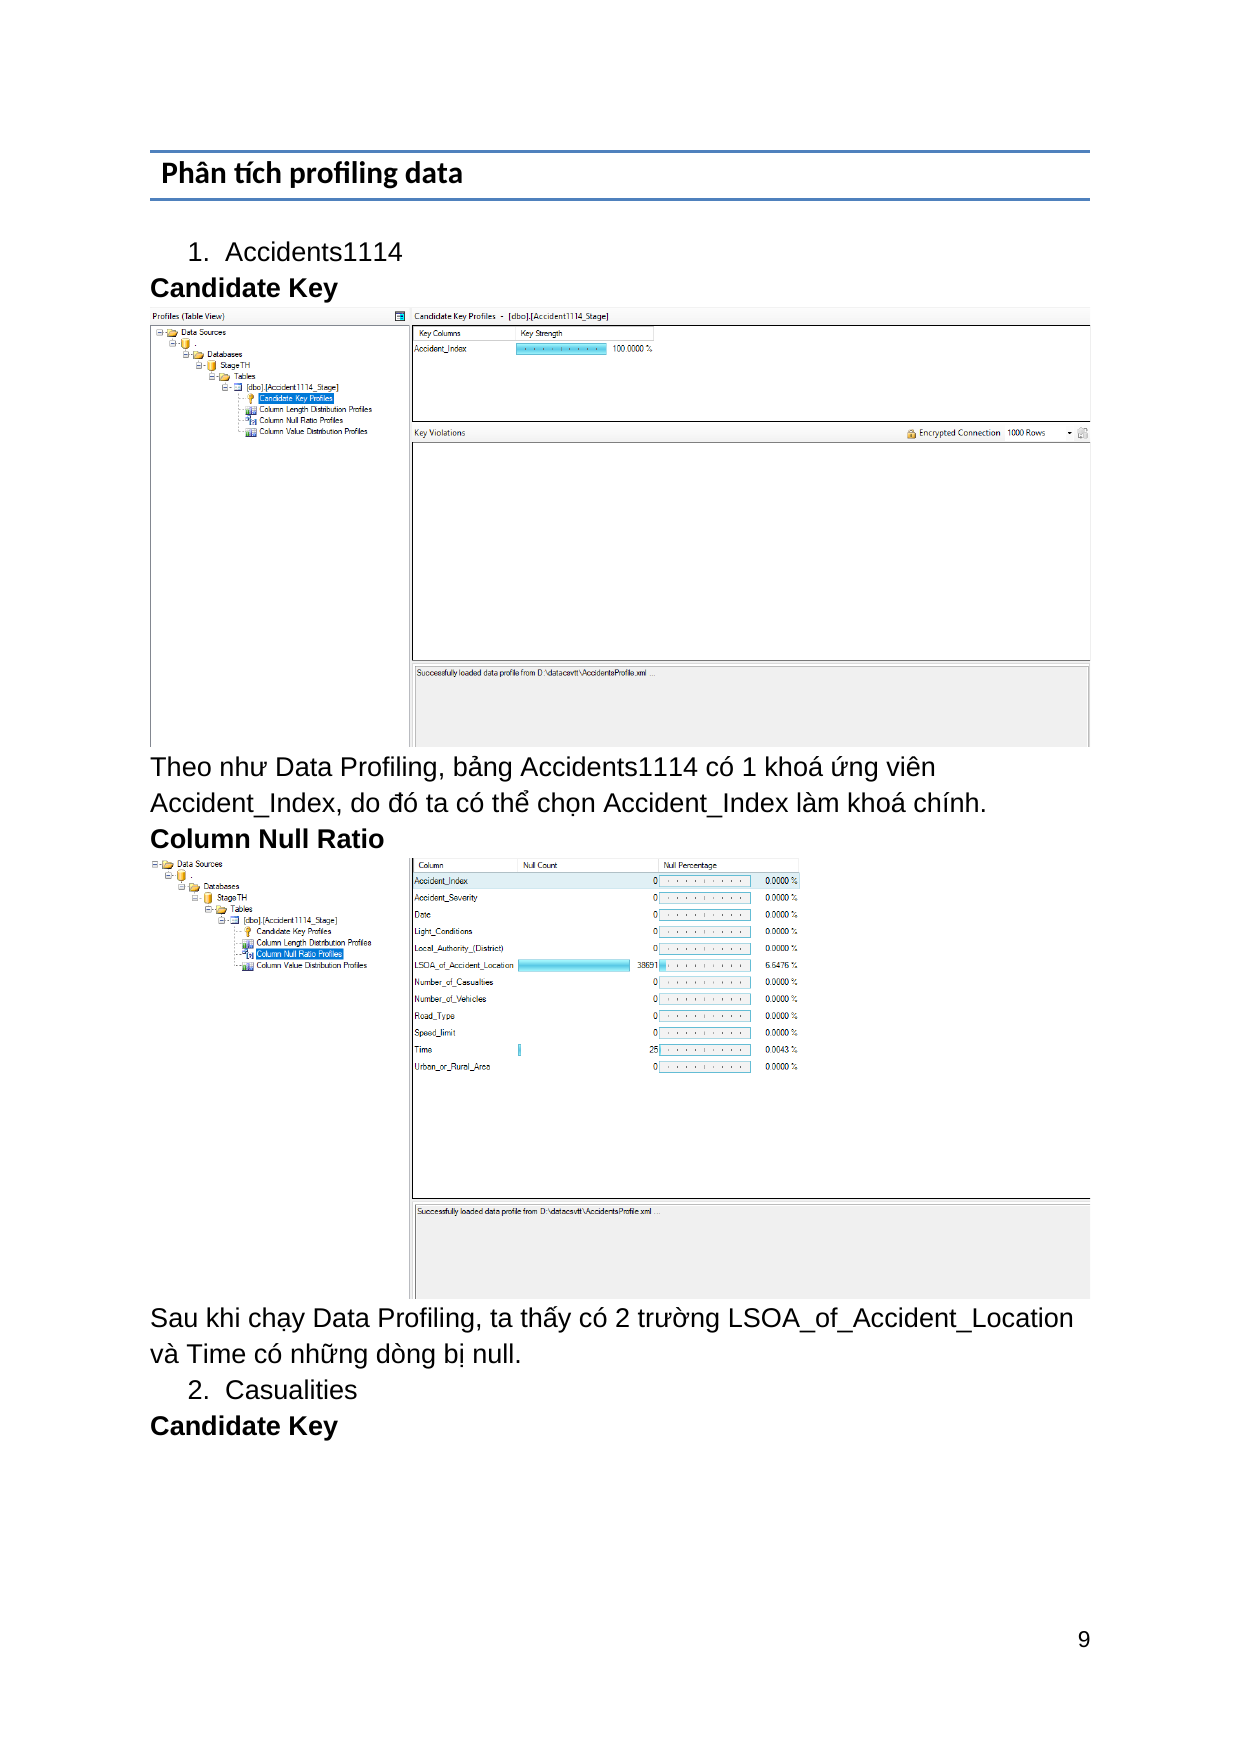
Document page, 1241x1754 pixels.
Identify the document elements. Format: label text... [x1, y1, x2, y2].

picture [150, 858, 1091, 1299]
text Sau khi chạy Data Profiling, ta thấy có 2 trường LSOA_of_Accident_Location và Time có những dòng bị null. [150, 1302, 1090, 1369]
text Candidate Key [150, 272, 1090, 303]
text Column Null Ratio [150, 823, 1090, 854]
list Accidents1114 [187, 236, 1090, 267]
text Candidate Key [150, 1410, 1090, 1441]
picture [150, 307, 1091, 747]
table_header Phân tích profiling data [150, 153, 1089, 197]
list Casualities [187, 1374, 1090, 1405]
text Theo như Data Profiling, bảng Accidents1114 có 1 khoá ứng viên Accident_Index, do đó ta có thể chọn Accident_Index làm khoá chính. [150, 751, 1090, 818]
